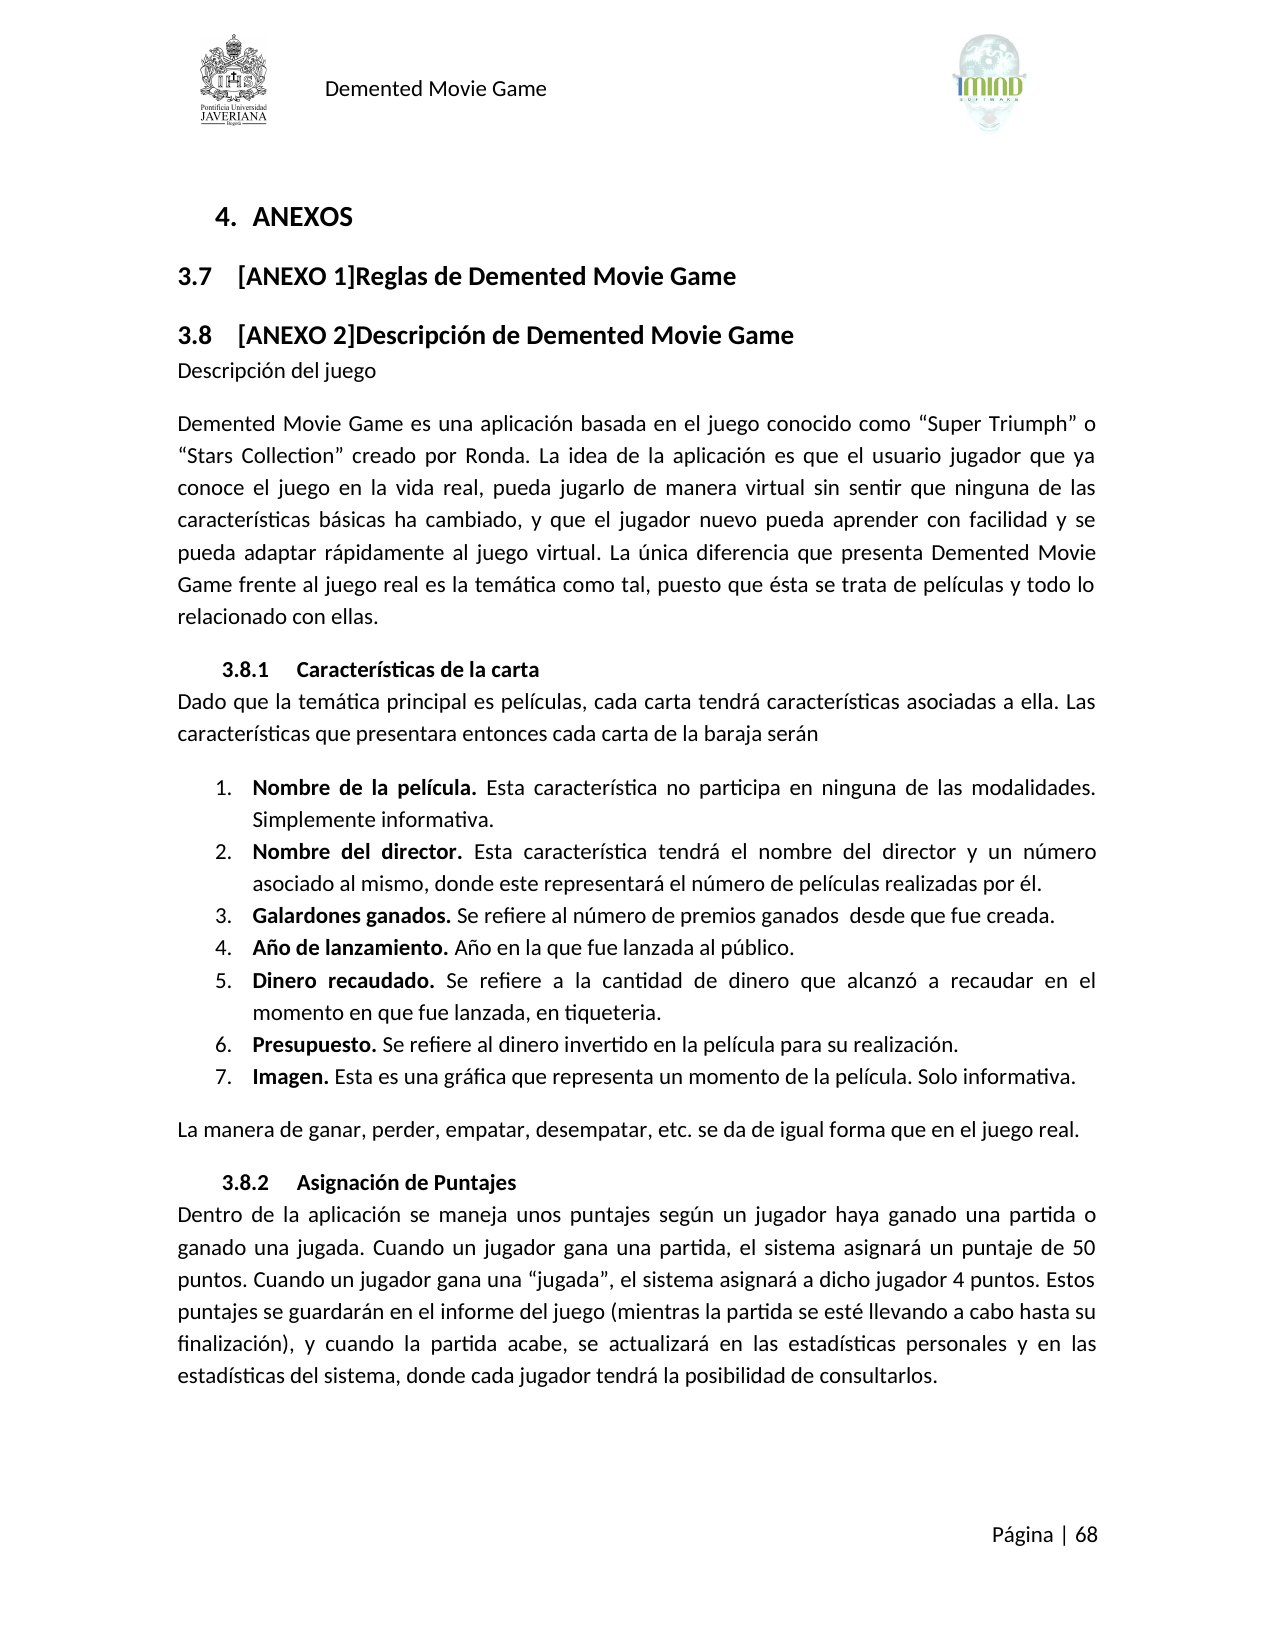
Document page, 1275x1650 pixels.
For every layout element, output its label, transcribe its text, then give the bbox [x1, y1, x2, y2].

subtitle ANEXOS [215, 198, 1098, 233]
text La manera de ganar, perder, empatar, desempatar, etc. se da de igual forma que en el juego real. [177, 1115, 1098, 1143]
list Nombre del director. Esta característica tendrá el nombre del director y un número asociado al mismo, donde este representará el número de películas realizadas por él. [215, 837, 1098, 897]
subtitle Asignación de Puntajes [222, 1168, 1098, 1196]
text Demented Movie Game es una aplicación basada en el juego conocido como “Super Triumph” o “Stars Collection” creado por Ronda. La idea de la aplicación es que el usuario jugador que ya conoce el juego en la vida real, pueda jugarlo de manera virtual sin sentir que ninguna de las características básicas ha cambiado, y que el jugador nuevo pueda aprender con facilidad y se pueda adaptar rápidamente al juego virtual. La única diferencia que presenta Demented Movie Game frente al juego real es la temática como tal, puesto que ésta se trata de películas y todo lo relacionado con ellas. [177, 409, 1098, 630]
picture [200, 34, 267, 126]
subtitle [ANEXO 2]Descripción de Demented Movie Game [177, 318, 1098, 351]
subtitle Características de la carta [222, 655, 1098, 683]
list Imagen. Esta es una gráfica que representa un momento de la película. Solo informativa. [215, 1062, 1098, 1090]
list Presupuesto. Se refiere al dinero invertido en la película para su realización. [215, 1030, 1098, 1058]
picture [951, 34, 1033, 138]
list Año de lanzamiento. Año en la que fue lanzada al público. [215, 933, 1098, 962]
text Descripción del juego [177, 356, 1098, 384]
text Dentro de la aplicación se maneja unos puntajes según un jugador haya ganado una partida o ganado una jugada. Cuando un jugador gana una partida, el sistema asignará un puntaje de 50 puntos. Cuando un jugador gana una “jugada”, el sistema asignará a dicho jugador 4 puntos. Estos puntajes se guardarán en el informe del juego (mientras la partida se esté llevando a cabo hasta su finalización), y cuando la partida acabe, se actualizará en las estadísticas personales y en las estadísticas del sistema, donde cada jugador tendrá la posibilidad de consultarlos. [177, 1201, 1098, 1389]
list Galardones ganados. Se refiere al número de premios ganados desde que fue creada. [215, 901, 1098, 929]
list Dinero recaudado. Se refiere a la cantidad de dinero que alcanzó a recaudar en el momento en que fue lanzada, en tiqueteria. [215, 966, 1098, 1026]
list Nombre de la película. Esta característica no participa en ninguna de las modalidades. Simplemente informativa. [215, 773, 1098, 833]
text Dado que la temática principal es películas, cada carta tendrá características asociadas a ella. Las características que presentara entonces cada carta de la baraja serán [177, 687, 1098, 748]
subtitle [ANEXO 1]Reglas de Demented Movie Game [177, 259, 1098, 292]
